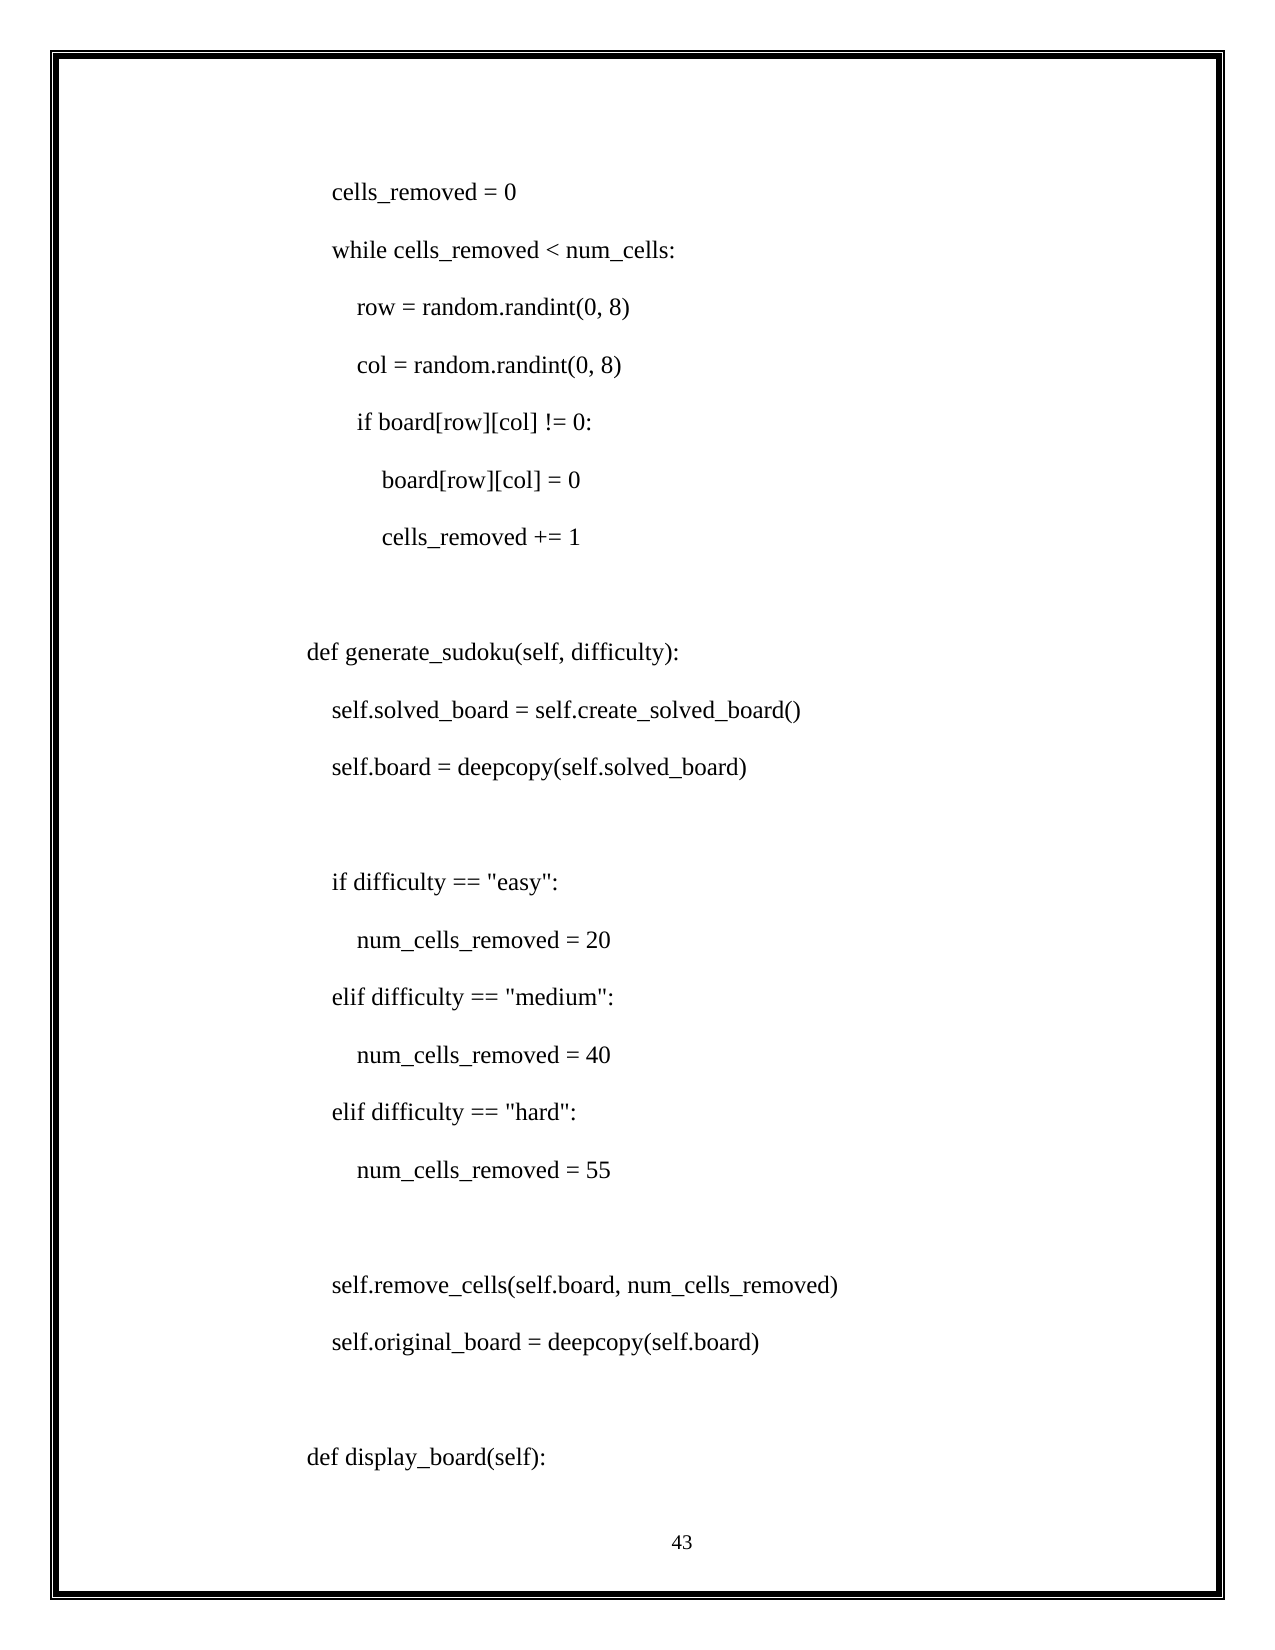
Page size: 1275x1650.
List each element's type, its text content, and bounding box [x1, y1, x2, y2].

text board[row][col] = 0 [282, 465, 1157, 493]
text num_cells_removed = 55 [282, 1155, 1157, 1183]
text def display_board(self): [282, 1442, 1157, 1471]
text cells_removed = 0 [282, 177, 1157, 206]
text if difficulty == "easy": [282, 867, 1157, 896]
text self.remove_cells(self.board, num_cells_removed) [282, 1270, 1157, 1298]
text if board[row][col] != 0: [282, 407, 1157, 436]
text self.original_board = deepcopy(self.board) [282, 1327, 1157, 1356]
text elif difficulty == "hard": [282, 1097, 1157, 1126]
text elif difficulty == "medium": [282, 982, 1157, 1011]
text num_cells_removed = 40 [282, 1040, 1157, 1068]
text self.board = deepcopy(self.solved_board) [282, 752, 1157, 781]
text def generate_sudoku(self, difficulty): [282, 637, 1157, 666]
text row = random.randint(0, 8) [282, 292, 1157, 321]
text col = random.randint(0, 8) [282, 350, 1157, 378]
text while cells_removed < num_cells: [282, 235, 1157, 263]
text num_cells_removed = 20 [282, 925, 1157, 953]
text cells_removed += 1 [282, 522, 1157, 551]
text self.solved_board = self.create_solved_board() [282, 695, 1157, 723]
